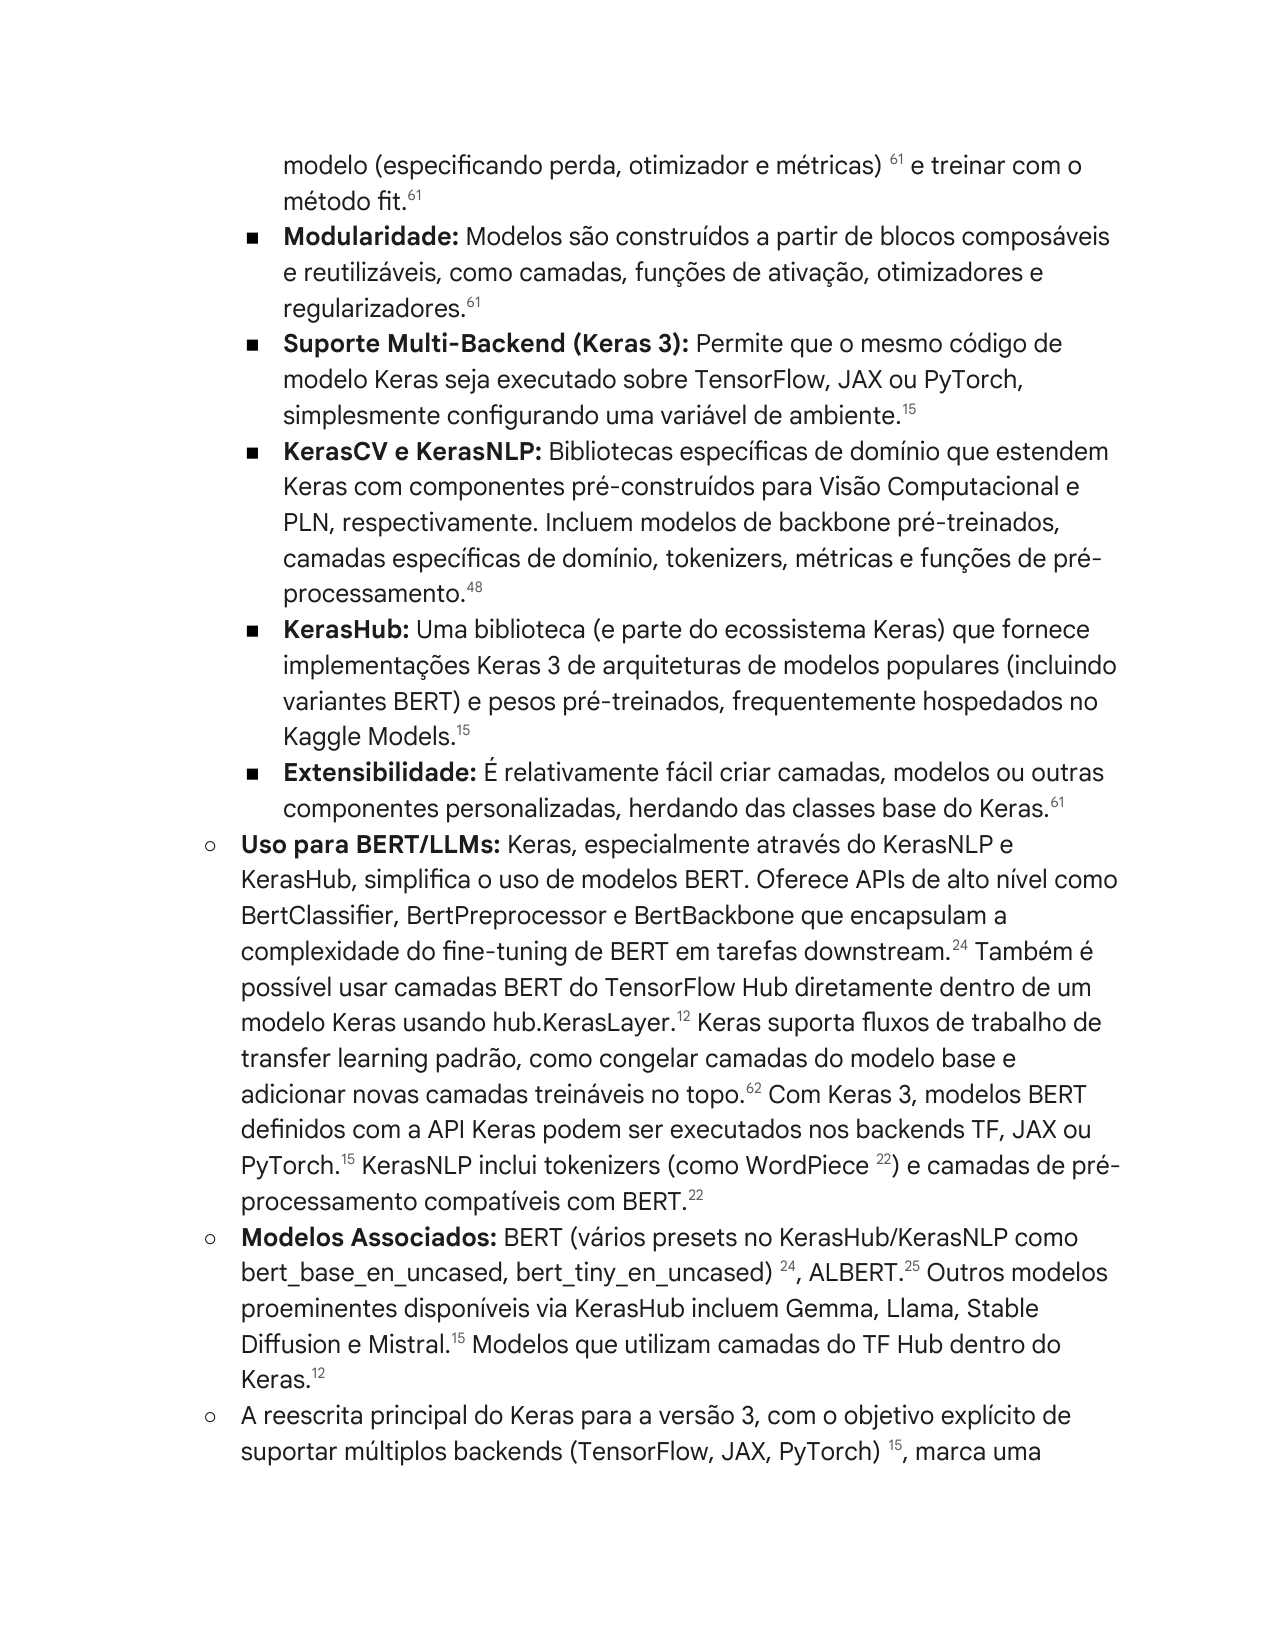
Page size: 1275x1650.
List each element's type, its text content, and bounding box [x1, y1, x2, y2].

list Extensibilidade: É relativamente fácil criar camadas, modelos ou outras componentes personalizadas, herdando das classes base do Keras.61 [245, 757, 1125, 824]
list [203, 1401, 1125, 1468]
list KerasCV e KerasNLP: Bibliotecas específicas de domínio que estendem Keras com componentes pré-construídos para Visão Computacional e PLN, respectivamente. Incluem modelos de backbone pré-treinados, camadas específicas de domínio, tokenizers, métricas e funções de pré-processamento.48 [245, 436, 1125, 610]
list Suporte Multi-Backend (Keras 3): Permite que o mesmo código de modelo Keras seja executado sobre TensorFlow, JAX ou PyTorch, simplesmente configurando uma variável de ambiente.15 [245, 329, 1125, 431]
list Modelos Associados: BERT (vários presets no KerasHub/KerasNLP como bert_base_en_uncased, bert_tiny_en_uncased) 24, ALBERT.25 Outros modelos proeminentes disponíveis via KerasHub incluem Gemma, Llama, Stable Diffusion e Mistral.15 Modelos que utilizam camadas do TF Hub dentro do Keras.12 [203, 1222, 1125, 1396]
list KerasHub: Uma biblioteca (e parte do ecossistema Keras) que fornece implementações Keras 3 de arquiteturas de modelos populares (incluindo variantes BERT) e pesos pré-treinados, frequentemente hospedados no Kaggle Models.15 [245, 614, 1125, 753]
list Modularidade: Modelos são construídos a partir de blocos composáveis e reutilizáveis, como camadas, funções de ativação, otimizadores e regularizadores.61 [245, 221, 1125, 324]
list Uso para BERT/LLMs: Keras, especialmente através do KerasNLP e KerasHub, simplifica o uso de modelos BERT. Oferece APIs de alto nível como BertClassifier, BertPreprocessor e BertBackbone que encapsulam a complexidade do fine-tuning de BERT em tarefas downstream.24 Também é possível usar camadas BERT do TensorFlow Hub diretamente dentro de um modelo Keras usando hub.KerasLayer.12 Keras suporta fluxos de trabalho de transfer learning padrão, como congelar camadas do modelo base e adicionar novas camadas treináveis no topo.62 Com Keras 3, modelos BERT definidos com a API Keras podem ser executados nos backends TF, JAX ou PyTorch.15 KerasNLP inclui tokenizers (como WordPiece 22) e camadas de pré-processamento compatíveis com BERT.22 [203, 829, 1125, 1217]
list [245, 150, 1125, 217]
